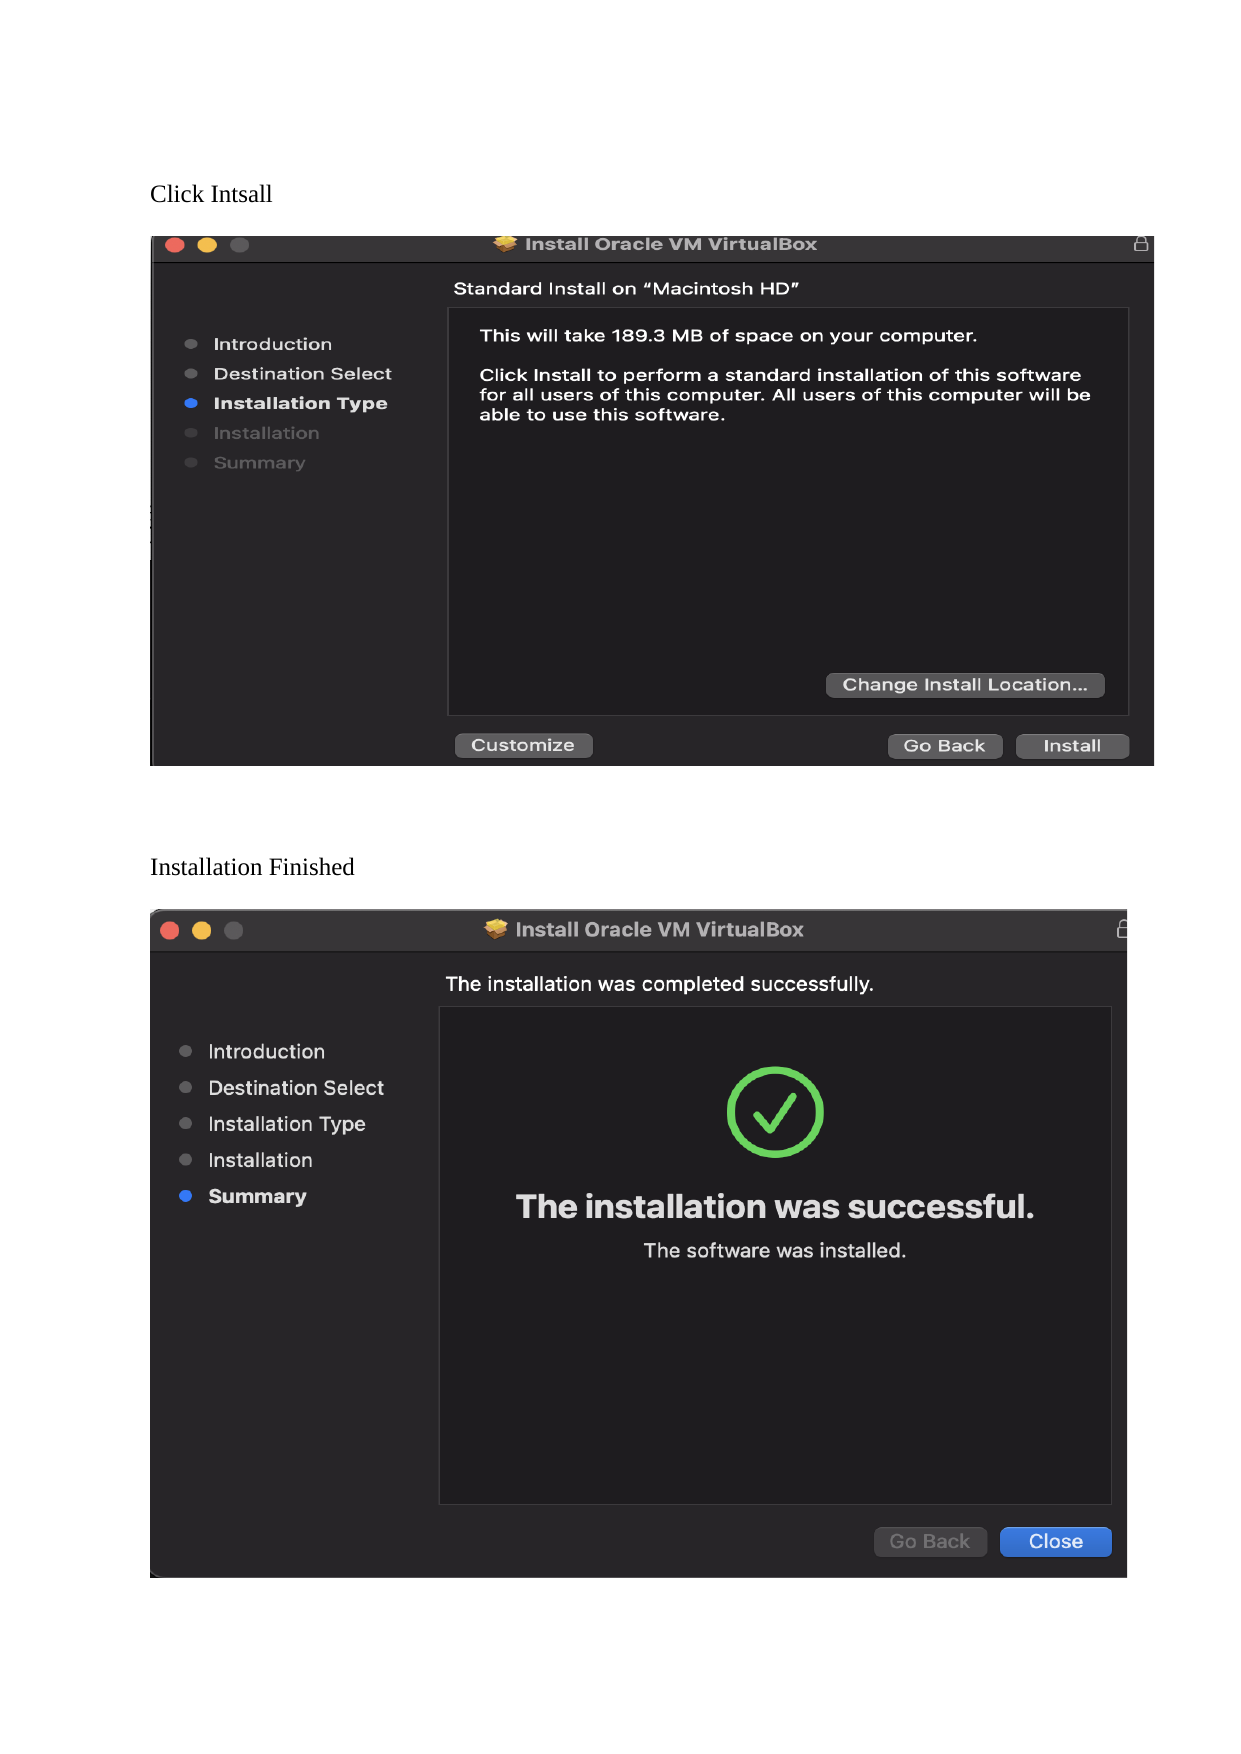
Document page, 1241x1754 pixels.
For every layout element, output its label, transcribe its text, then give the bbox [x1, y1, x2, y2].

picture [150, 909, 1128, 1578]
picture [150, 236, 1155, 766]
text Click Intsall [150, 179, 1090, 207]
text Installation Finished [150, 852, 1090, 880]
